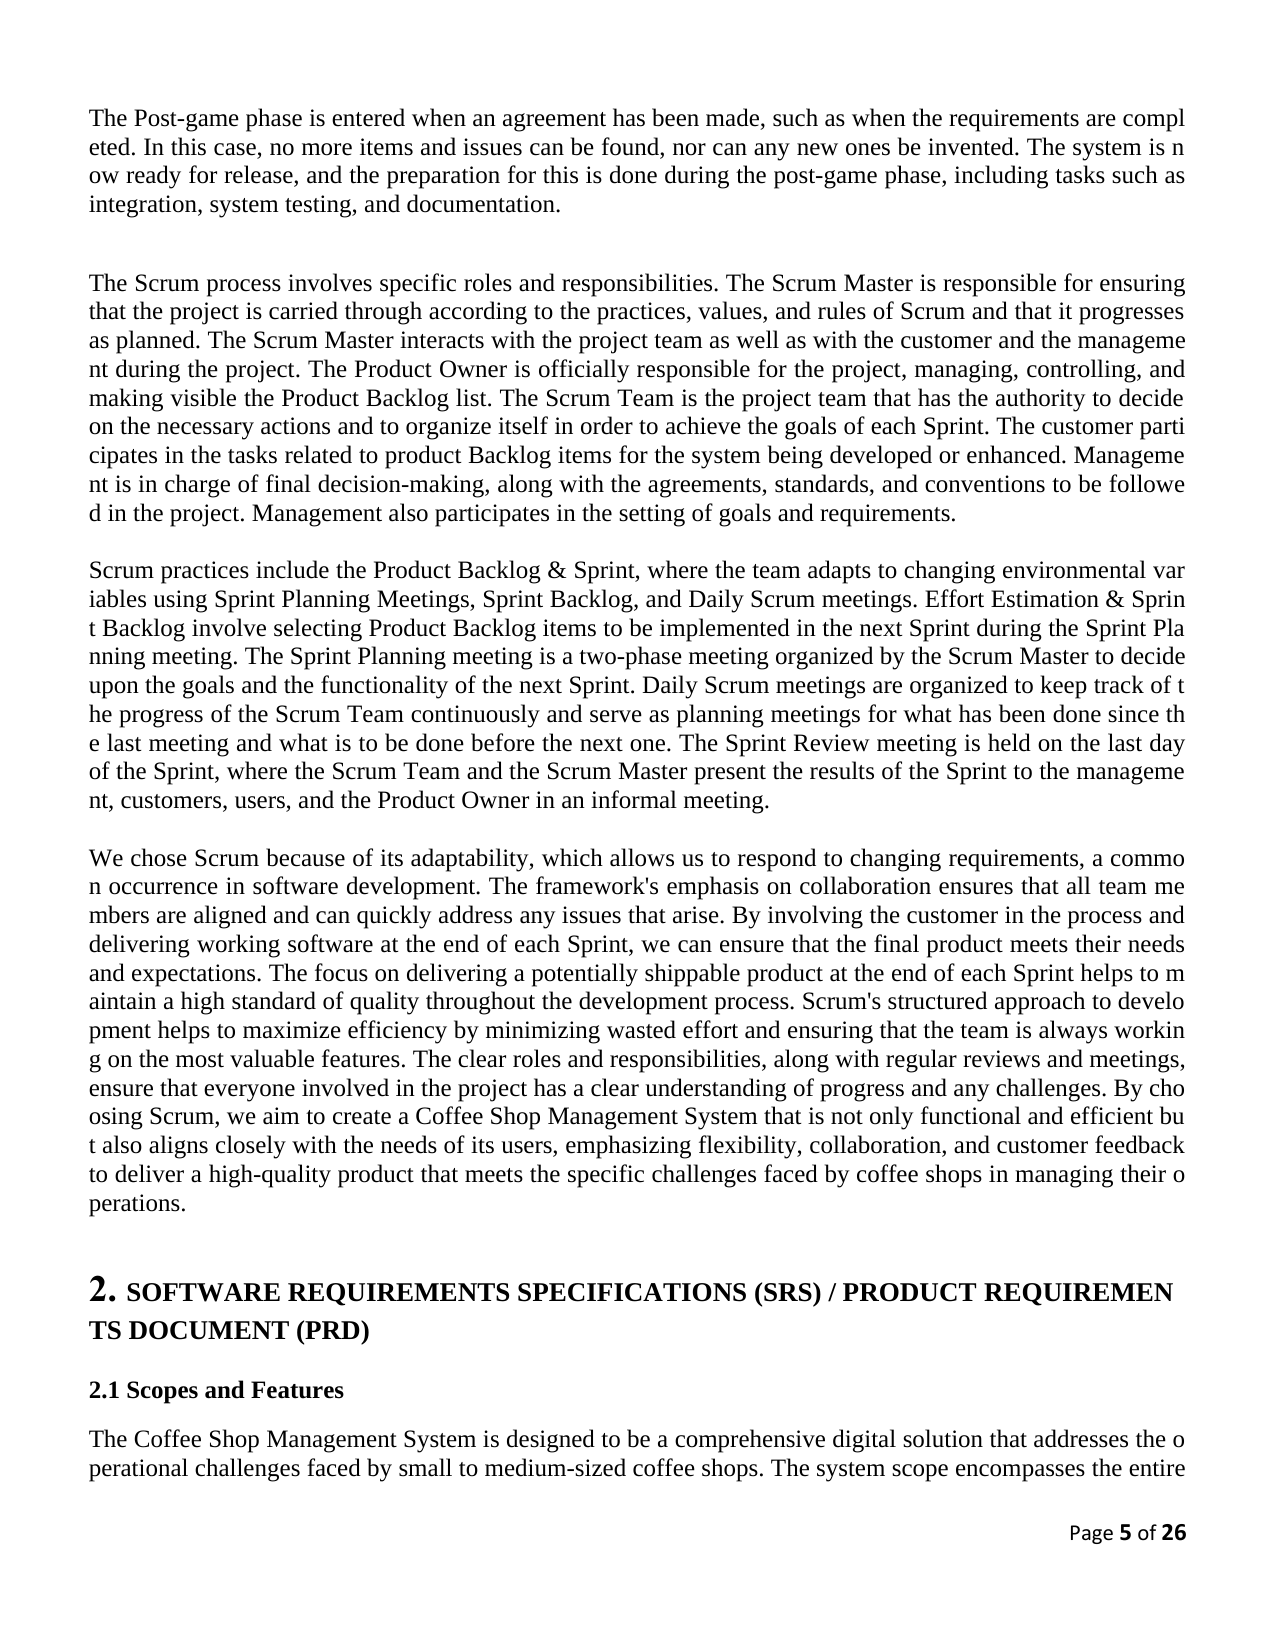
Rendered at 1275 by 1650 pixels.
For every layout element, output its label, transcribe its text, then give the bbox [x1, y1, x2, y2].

subtitle SOFTWARE REQUIREMENTS SPECIFICATIONS (SRS) / PRODUCT REQUIREMENTS DOCUMENT (PRD) [88, 1266, 1186, 1345]
text The Scrum process involves specific roles and responsibilities. The Scrum Master is responsible for ensuring that the project is carried through according to the practices, values, and rules of Scrum and that it progresses as planned. The Scrum Master interacts with the project team as well as with the customer and the management during the project. The Product Owner is officially responsible for the project, managing, controlling, and making visible the Product Backlog list. The Scrum Team is the project team that has the authority to decide on the necessary actions and to organize itself in order to achieve the goals of each Sprint. The customer participates in the tasks related to product Backlog items for the system being developed or enhanced. Management is in charge of final decision-making, along with the agreements, standards, and conventions to be followed in the project. Management also participates in the setting of goals and requirements. Scrum practices include the Product Backlog & Sprint, where the team adapts to changing environmental variables using Sprint Planning Meetings, Sprint Backlog, and Daily Scrum meetings. Effort Estimation & Sprint Backlog involve selecting Product Backlog items to be implemented in the next Sprint during the Sprint Planning meeting. The Sprint Planning meeting is a two-phase meeting organized by the Scrum Master to decide upon the goals and the functionality of the next Sprint. Daily Scrum meetings are organized to keep track of the progress of the Scrum Team continuously and serve as planning meetings for what has been done since the last meeting and what is to be done before the next one. The Sprint Review meeting is held on the last day of the Sprint, where the Scrum Team and the Scrum Master present the results of the Sprint to the management, customers, users, and the Product Owner in an informal meeting. We chose Scrum because of its adaptability, which allows us to respond to changing requirements, a common occurrence in software development. The framework's emphasis on collaboration ensures that all team members are aligned and can quickly address any issues that arise. By involving the customer in the process and delivering working software at the end of each Sprint, we can ensure that the final product meets their needs and expectations. The focus on delivering a potentially shippable product at the end of each Sprint helps to maintain a high standard of quality throughout the development process. Scrum's structured approach to development helps to maximize efficiency by minimizing wasted effort and ensuring that the team is always working on the most valuable features. The clear roles and responsibilities, along with regular reviews and meetings, ensure that everyone involved in the project has a clear understanding of progress and any challenges. By choosing Scrum, we aim to create a Coffee Shop Management System that is not only functional and efficient but also aligns closely with the needs of its users, emphasizing flexibility, collaboration, and customer feedback to deliver a high-quality product that meets the specific challenges faced by coffee shops in managing their operations. [88, 239, 1186, 1216]
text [88, 1424, 1186, 1482]
text The Post-game phase is entered when an agreement has been made, such as when the requirements are completed. In this case, no more items and issues can be found, nor can any new ones be invented. The system is now ready for release, and the preparation for this is done during the post-game phase, including tasks such as integration, system testing, and documentation. [88, 103, 1186, 218]
list Scopes and Features [88, 1375, 1186, 1403]
